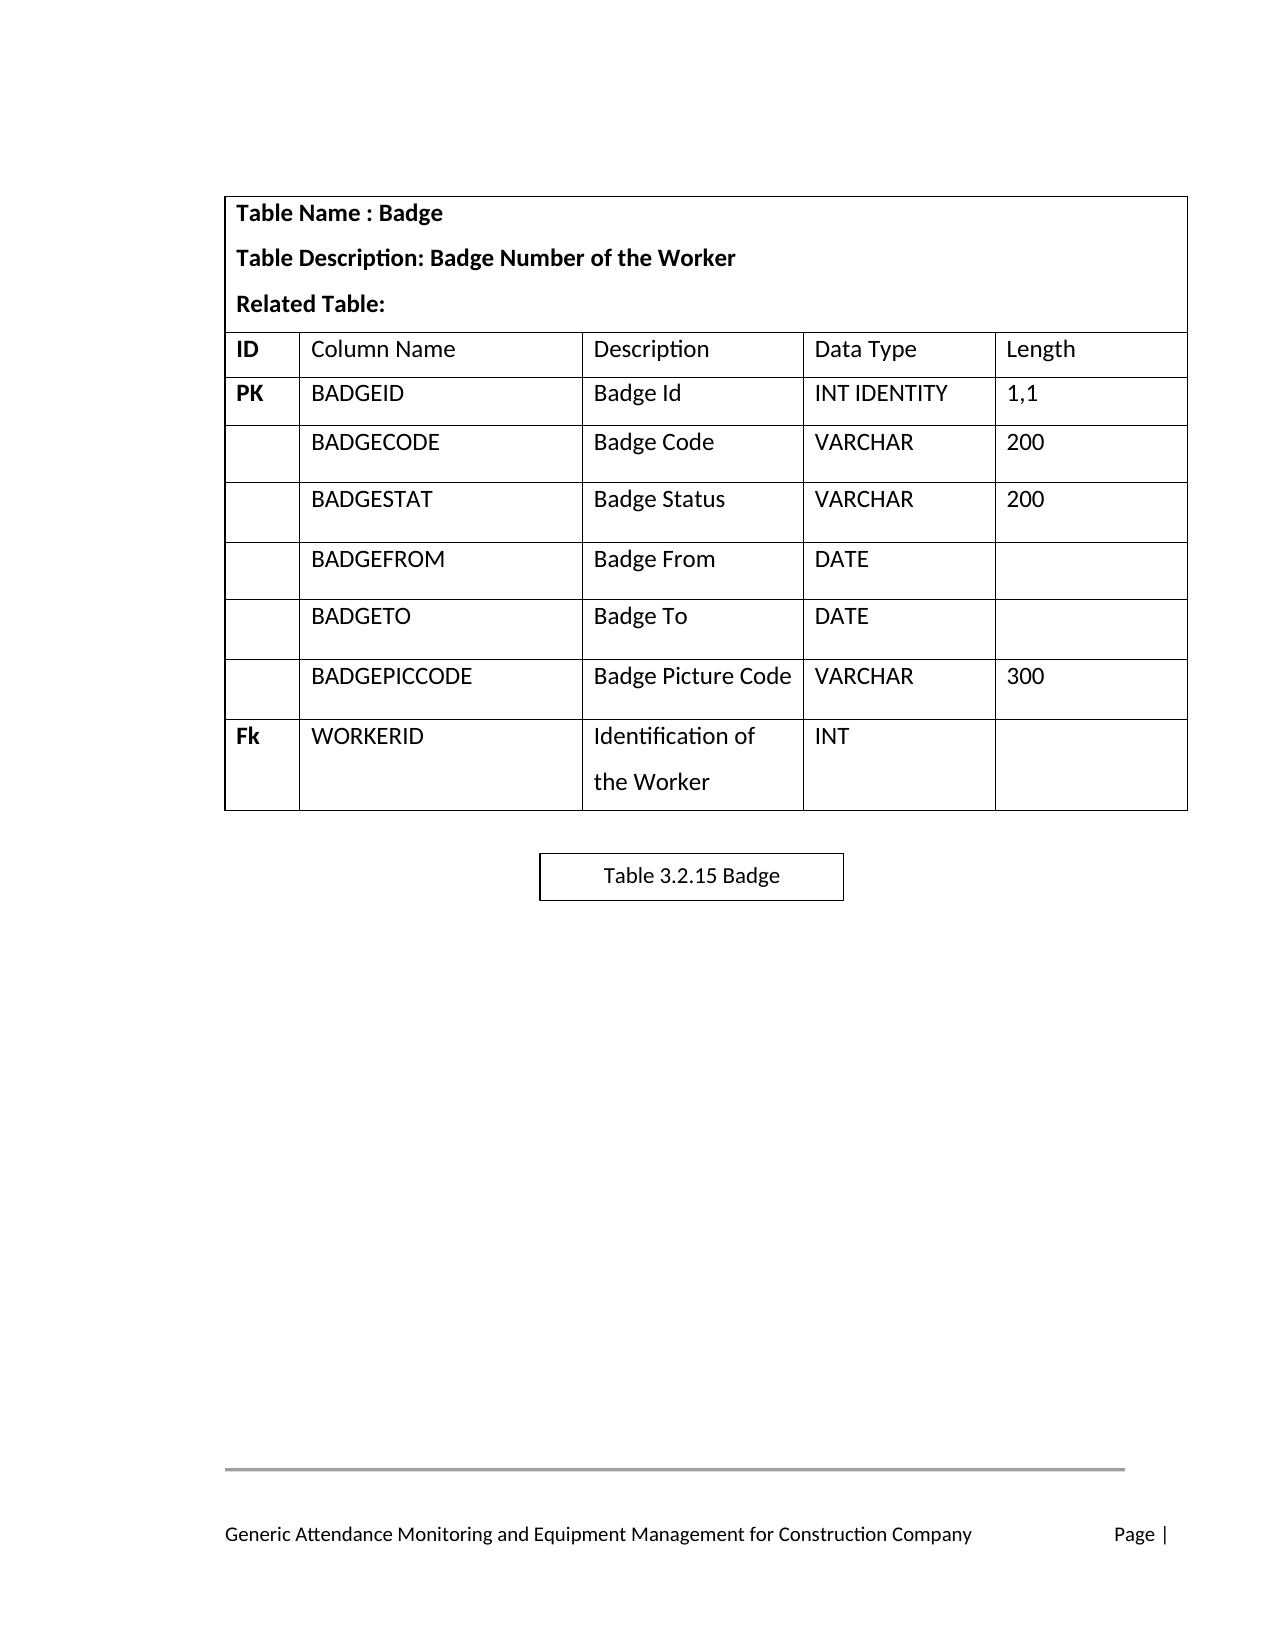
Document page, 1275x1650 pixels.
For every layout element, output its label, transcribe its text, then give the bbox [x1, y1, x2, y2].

table_cell 200 [996, 483, 1187, 542]
table_cell [226, 483, 299, 542]
table_cell BADGEPICCODE [300, 660, 582, 719]
table_cell Fk [226, 720, 299, 809]
table_cell DATE [804, 600, 995, 659]
table_cell Badge Code [583, 426, 803, 482]
table_cell 300 [996, 660, 1187, 719]
table_cell Badge From [583, 543, 803, 599]
table_cell [996, 543, 1187, 599]
table_header Table Name : Badge Table Description: Badge Number of the Worker Related Table: [226, 197, 1187, 332]
table_cell Description [583, 333, 803, 377]
table_cell INT IDENTITY [804, 378, 995, 425]
table_cell Identification of the Worker [583, 720, 803, 809]
table_cell [996, 600, 1187, 659]
table_cell VARCHAR [804, 426, 995, 482]
table_cell Badge Status [583, 483, 803, 542]
table_cell Column Name [300, 333, 582, 377]
table_cell WORKERID [300, 720, 582, 809]
table_cell [226, 543, 299, 599]
table_cell VARCHAR [804, 483, 995, 542]
table_cell BADGEID [300, 378, 582, 425]
table_cell [226, 600, 299, 659]
table_cell [226, 660, 299, 719]
table_cell BADGEFROM [300, 543, 582, 599]
table_cell 1,1 [996, 378, 1187, 425]
table_cell Badge Id [583, 378, 803, 425]
table_cell Badge To [583, 600, 803, 659]
table_cell Length [996, 333, 1187, 377]
table_cell [996, 720, 1187, 809]
table_cell [226, 426, 299, 482]
table_cell ID [226, 333, 299, 377]
table_cell VARCHAR [804, 660, 995, 719]
table_cell Data Type [804, 333, 995, 377]
table_cell BADGETO [300, 600, 582, 659]
table_cell BADGECODE [300, 426, 582, 482]
table_cell Badge Picture Code [583, 660, 803, 719]
table_cell BADGESTAT [300, 483, 582, 542]
table_cell PK [226, 378, 299, 425]
table_cell 200 [996, 426, 1187, 482]
table_cell INT [804, 720, 995, 809]
table_cell DATE [804, 543, 995, 599]
